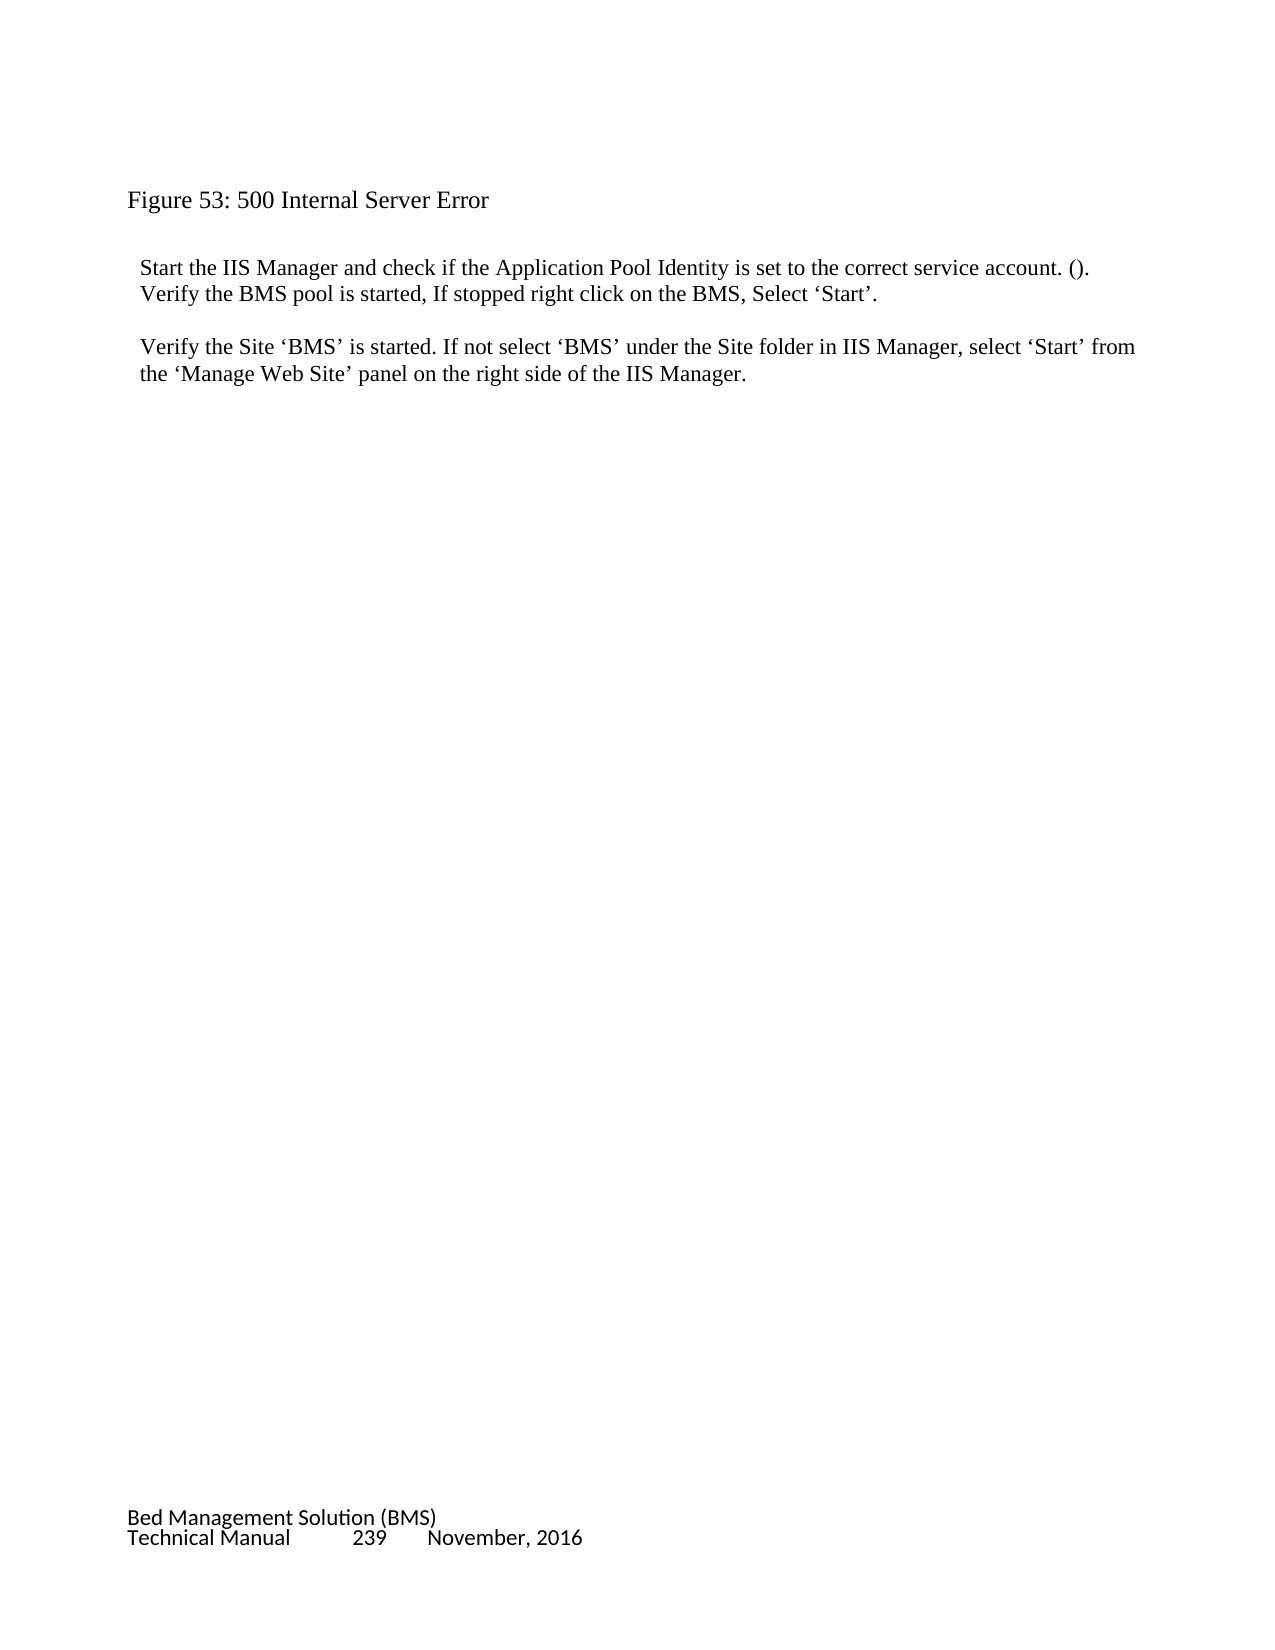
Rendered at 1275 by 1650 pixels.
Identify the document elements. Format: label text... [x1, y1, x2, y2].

text Start the IIS Manager and check if the Application Pool Identity is set to the correct service account. (). Verify the BMS pool is started, If stopped right click on the BMS, Select ‘Start’. [139, 254, 1148, 307]
text Figure : 500 Internal Server Error [127, 185, 1148, 213]
text Verify the Site ‘BMS’ is started. If not select ‘BMS’ under the Site folder in IIS Manager, select ‘Start’ from the ‘Manage Web Site’ panel on the right side of the IIS Manager. [139, 333, 1148, 386]
